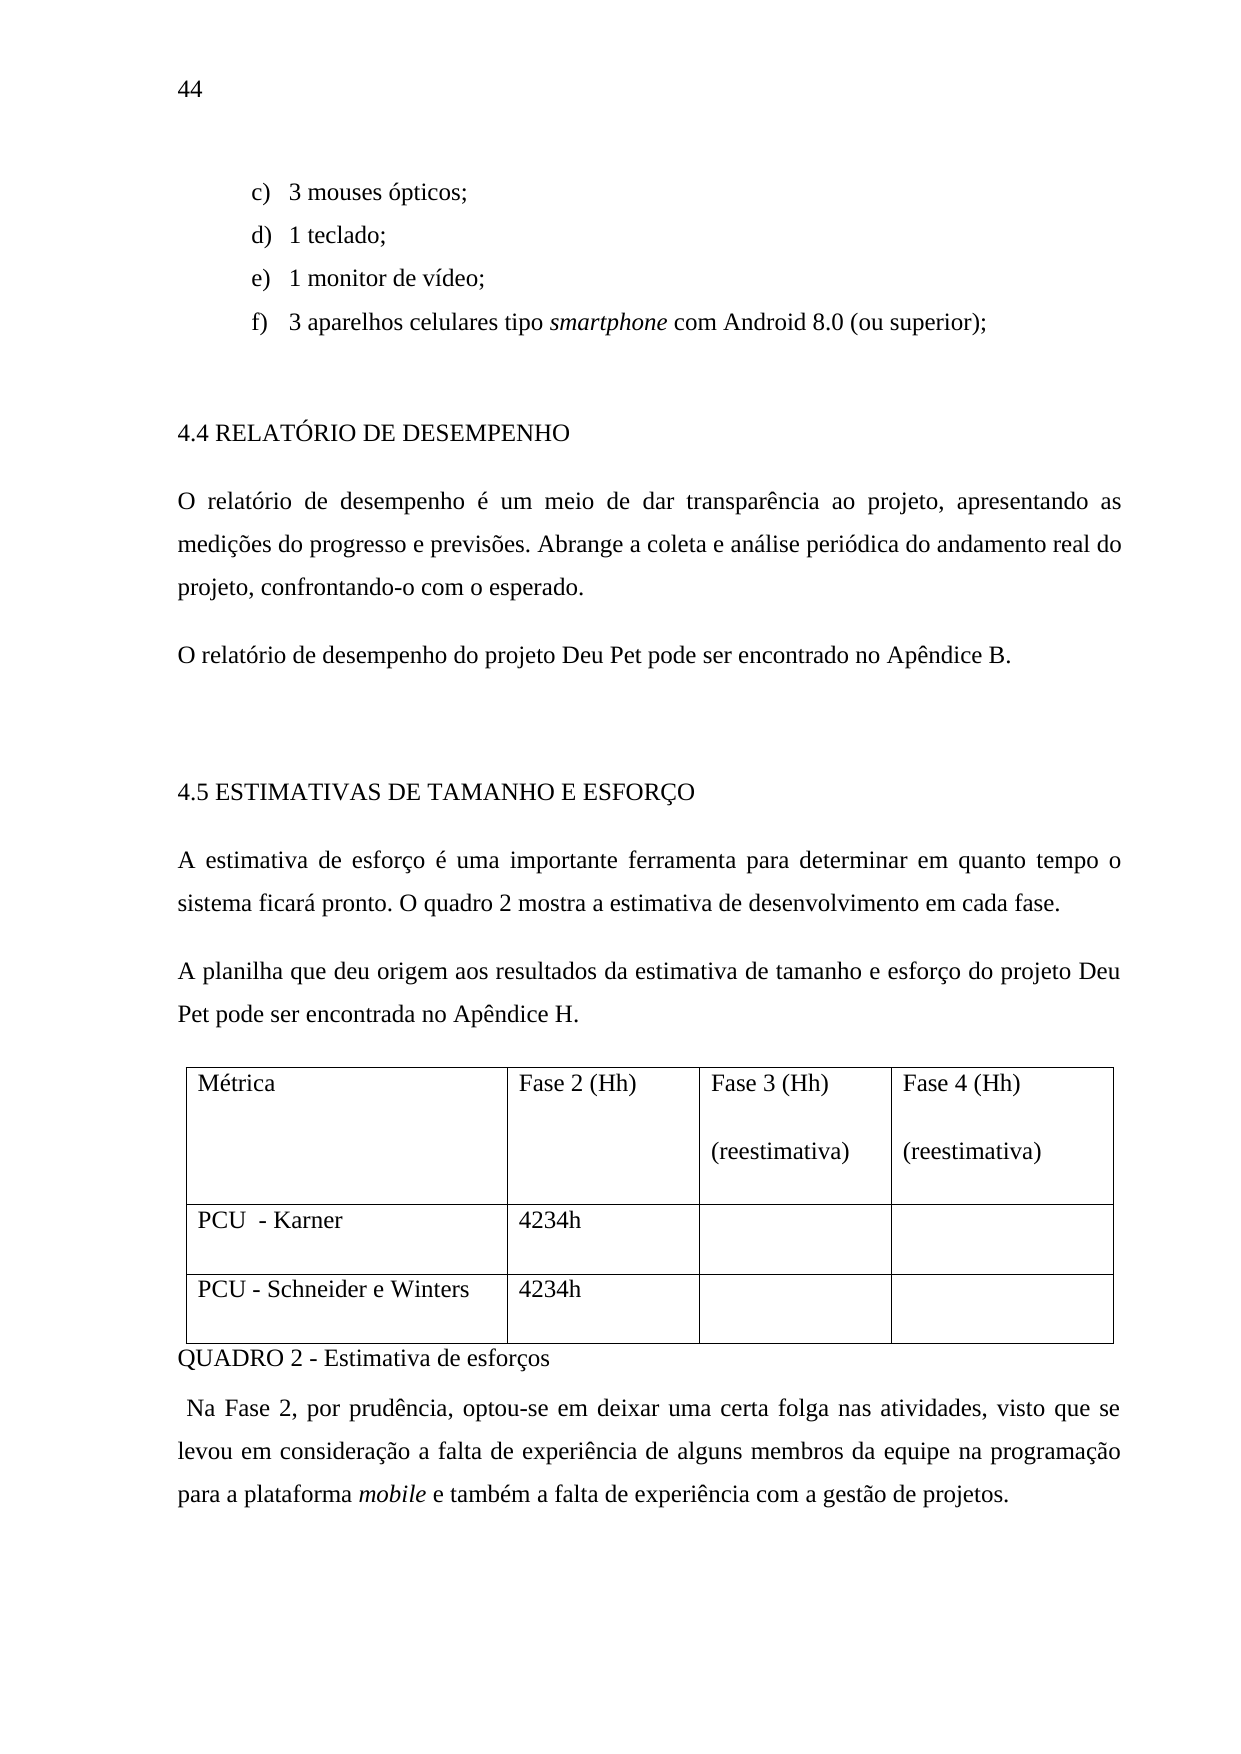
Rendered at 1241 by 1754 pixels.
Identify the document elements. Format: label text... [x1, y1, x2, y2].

list 1 teclado; [251, 220, 1122, 249]
table_cell 4234h [508, 1205, 699, 1273]
text O relatório de desempenho é um meio de dar transparência ao projeto, apresentando as medições do progresso e previsões. Abrange a coleta e análise periódica do andamento real do projeto, confrontando-o com o esperado. [177, 486, 1122, 601]
table_header Fase 2 (Hh) [508, 1068, 699, 1204]
list 3 aparelhos celulares tipo smartphone com Android 8.0 (ou superior); [251, 307, 1122, 335]
text O relatório de desempenho do projeto Deu Pet pode ser encontrado no Apêndice B. [177, 640, 1122, 669]
text Na Fase 2, por prudência, optou-se em deixar uma certa folga nas atividades, visto que se levou em consideração a falta de experiência de alguns membros da equipe na programação para a plataforma mobile e também a falta de experiência com a gestão de projetos. [177, 1393, 1122, 1508]
table_header Métrica [187, 1068, 507, 1204]
table_cell [892, 1275, 1113, 1342]
table_cell [892, 1205, 1113, 1273]
table_cell [700, 1275, 891, 1342]
table_cell 4234h [508, 1275, 699, 1342]
table_cell PCU - Schneider e Winters [187, 1275, 507, 1342]
text QUADRO 2 - Estimativa de esforços [177, 1343, 1122, 1372]
text A planilha que deu origem aos resultados da estimativa de tamanho e esforço do projeto Deu Pet pode ser encontrada no Apêndice H. [177, 956, 1122, 1028]
table_header Fase 4 (Hh) (reestimativa) [892, 1068, 1113, 1204]
list 3 mouses ópticos; [251, 177, 1122, 206]
table_cell PCU - Karner [187, 1205, 507, 1273]
list 1 monitor de vídeo; [251, 263, 1122, 292]
text A estimativa de esforço é uma importante ferramenta para determinar em quanto tempo o sistema ficará pronto. O quadro 2 mostra a estimativa de desenvolvimento em cada fase. [177, 845, 1122, 917]
subtitle 4.4 RELATÓRIO DE DESEMPENHO [177, 418, 1122, 447]
subtitle 4.5 ESTIMATIVAS DE TAMANHO E ESFORÇO [177, 777, 1122, 805]
table_header Fase 3 (Hh) (reestimativa) [700, 1068, 891, 1204]
table_cell [700, 1205, 891, 1273]
